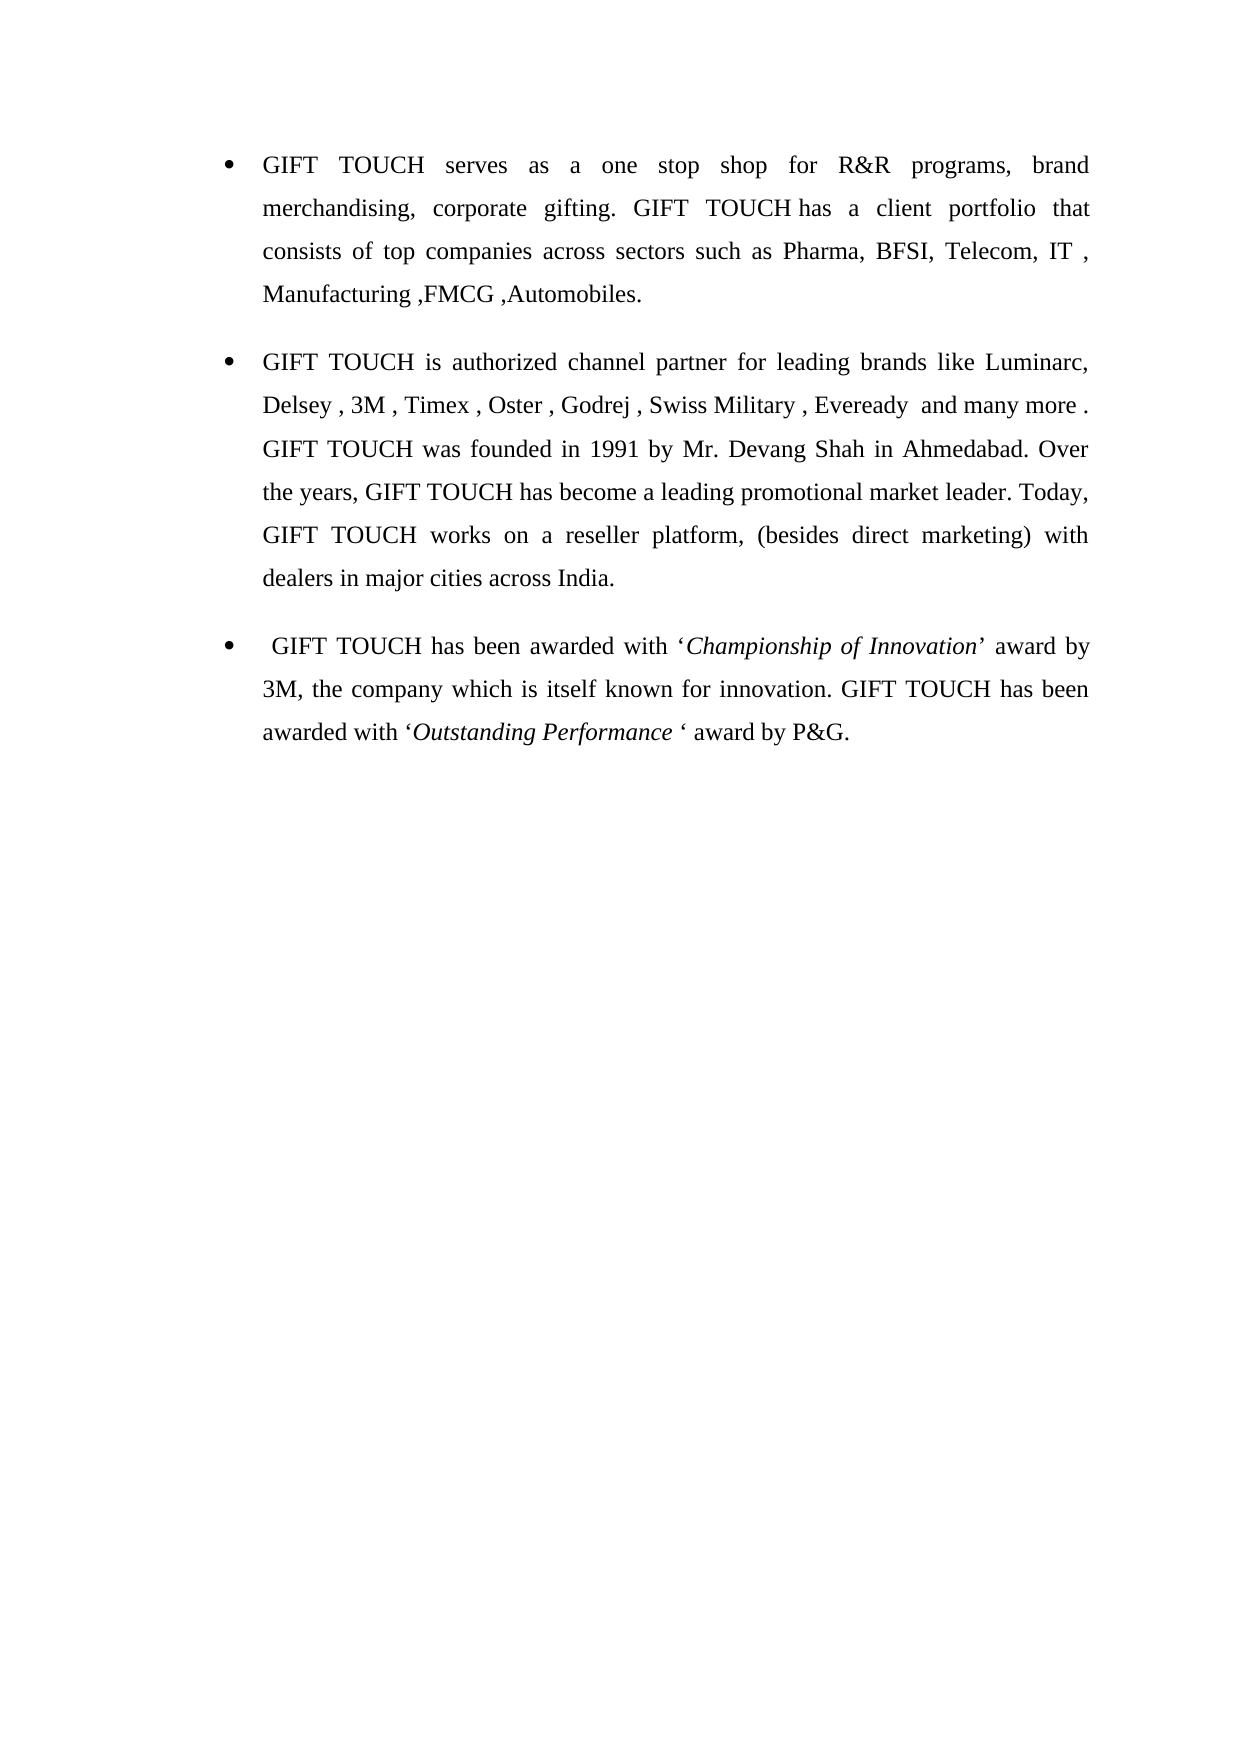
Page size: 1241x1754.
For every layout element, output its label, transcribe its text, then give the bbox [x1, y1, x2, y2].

list GIFT TOUCH is authorized channel partner for leading brands like Luminarc, Delsey , 3M , Timex , Oster , Godrej , Swiss Military , Eveready and many more . GIFT TOUCH was founded in 1991 by Mr. Devang Shah in Ahmedabad. Over the years, GIFT TOUCH has become a leading promotional market leader. Today, GIFT TOUCH works on a reseller platform, (besides direct marketing) with dealers in major cities across India. [225, 347, 1090, 592]
list GIFT TOUCH has been awarded with ‘Championship of Innovation’ award by 3M, the company which is itself known for innovation. GIFT TOUCH has been awarded with ‘Outstanding Performance ‘ award by P&G. [225, 631, 1090, 746]
list GIFT TOUCH serves as a one stop shop for R&R programs, brand merchandising, corporate gifting. GIFT TOUCH has a client portfolio that consists of top companies across sectors such as Pharma, BFSI, Telecom, IT , Manufacturing ,FMCG ,Automobiles. [225, 150, 1090, 308]
